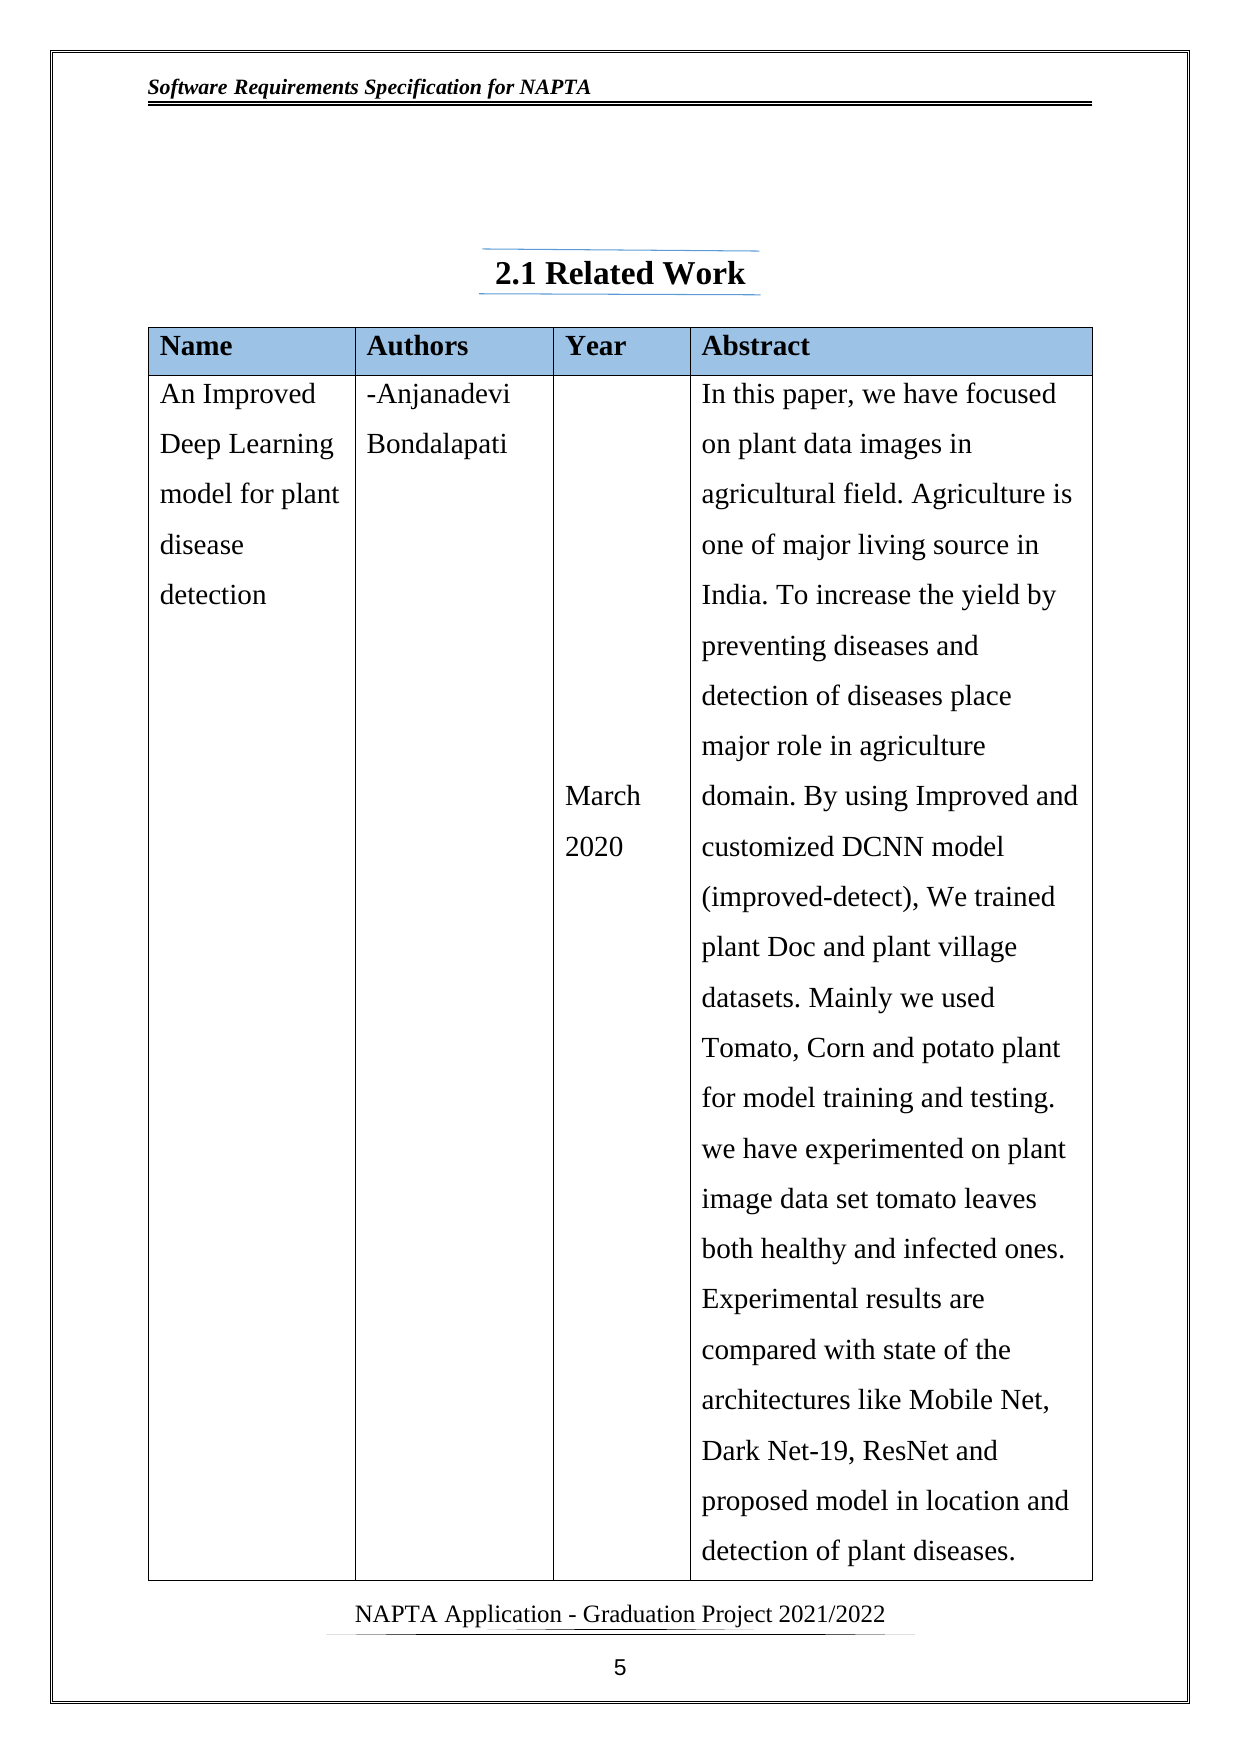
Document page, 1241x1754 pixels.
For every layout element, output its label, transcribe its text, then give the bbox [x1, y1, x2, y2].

table_header Name [149, 328, 355, 375]
table_header Abstract [691, 328, 1092, 375]
table_header Authors [356, 328, 553, 375]
table_cell March 2020 [554, 376, 690, 1580]
text 2.1 Related Work [148, 253, 1092, 291]
table_cell -Anjanadevi Bondalapati [356, 376, 553, 1580]
table_cell An Improved Deep Learning model for plant disease detection [149, 376, 355, 1580]
table_header Year [554, 328, 690, 375]
table_cell In this paper, we have focused on plant data images in agricultural field. Agriculture is one of major living source in India. To increase the yield by preventing diseases and detection of diseases place major role in agriculture domain. By using Improved and customized DCNN model (improved-detect), We trained plant Doc and plant village datasets. Mainly we used Tomato, Corn and potato plant for model training and testing. we have experimented on plant image data set tomato leaves both healthy and infected ones. Experimental results are compared with state of the architectures like Mobile Net, Dark Net-19, ResNet and proposed model in location and detection of plant diseases. [691, 376, 1092, 1580]
